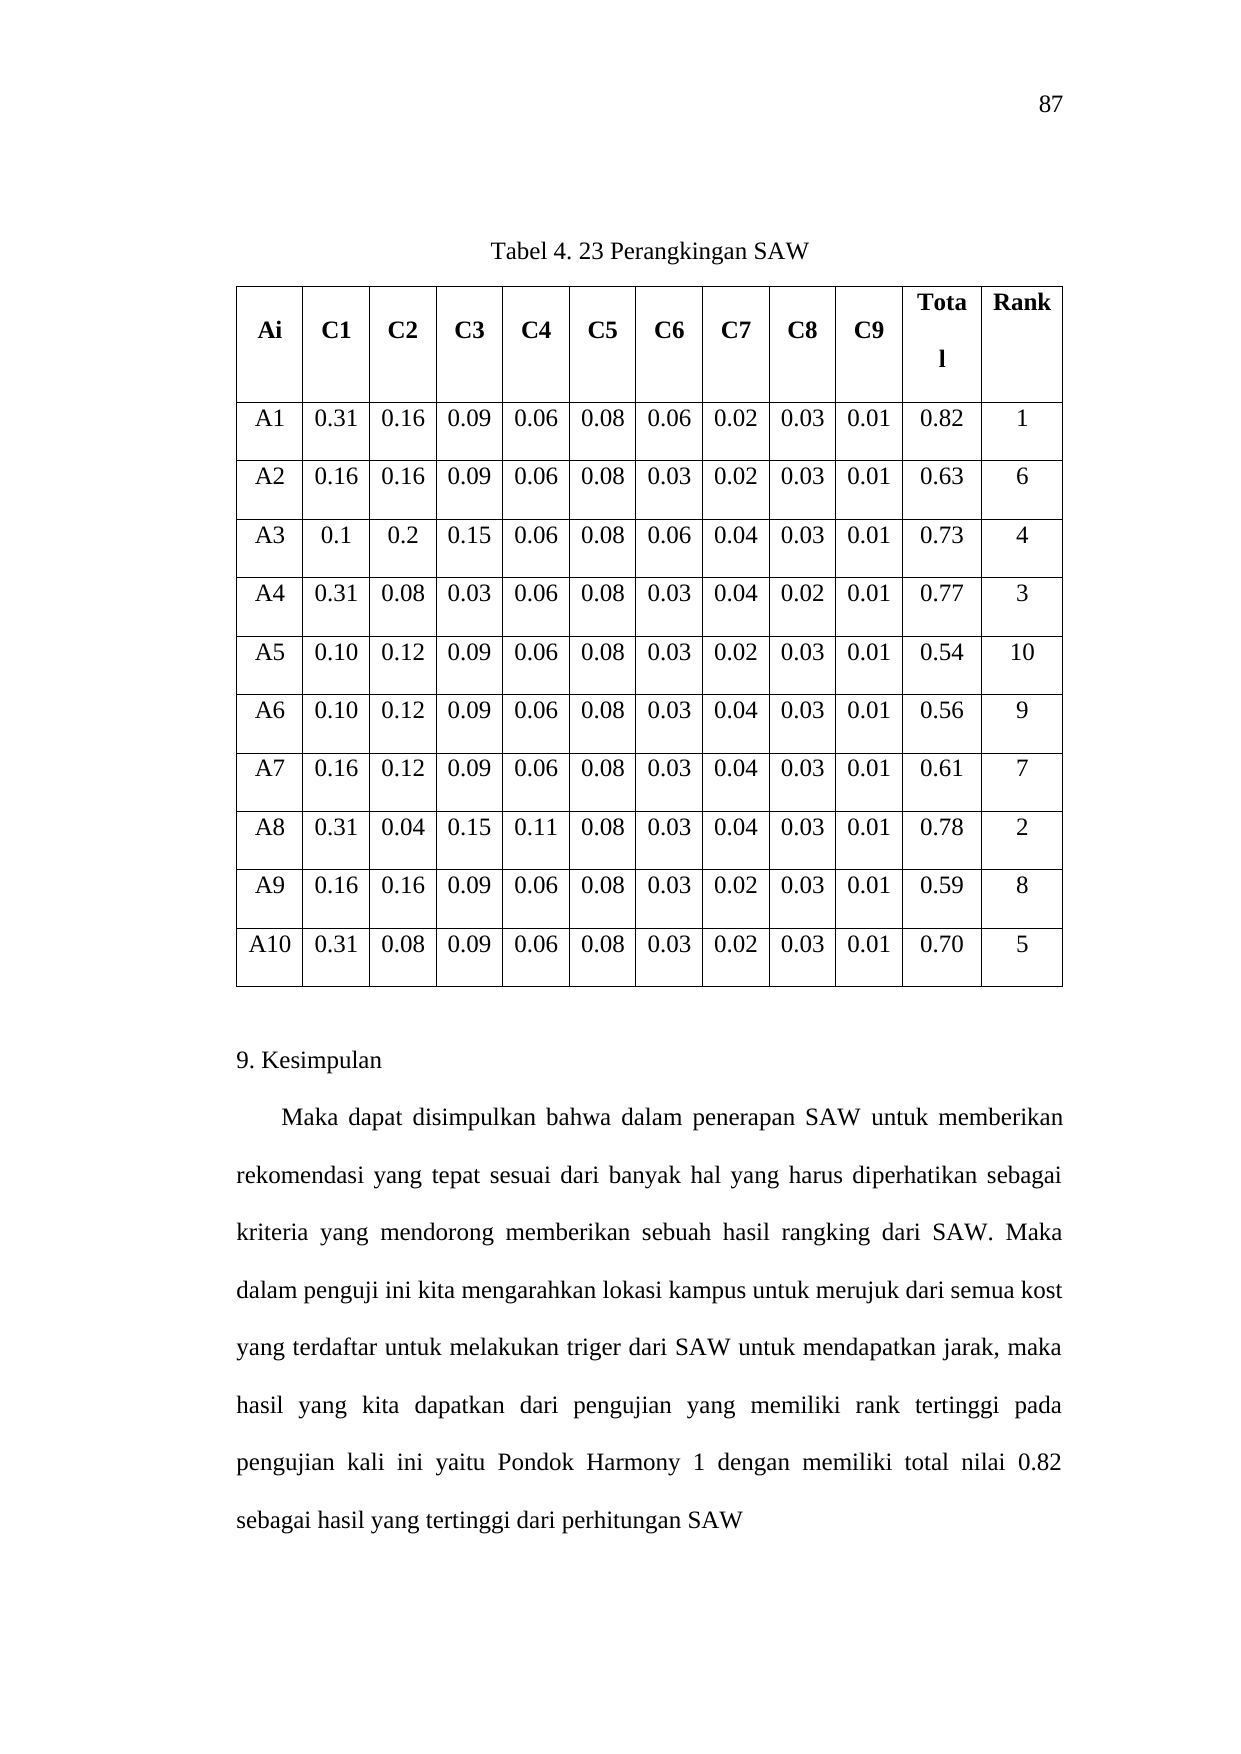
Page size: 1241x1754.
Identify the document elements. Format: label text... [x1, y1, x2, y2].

table_cell 0.08 [570, 695, 635, 752]
table_cell 0.1 [303, 520, 369, 577]
table_cell 9 [982, 695, 1062, 752]
table_cell 0.63 [903, 461, 981, 519]
table_cell 0.09 [437, 754, 502, 811]
table_cell 0.01 [836, 520, 902, 577]
table_cell 0.09 [437, 637, 502, 694]
table_cell 0.09 [437, 695, 502, 752]
text Maka dapat disimpulkan bahwa dalam penerapan SAW untuk memberikan rekomendasi yang tepat sesuai dari banyak hal yang harus diperhatikan sebagai kriteria yang mendorong memberikan sebuah hasil rangking dari SAW. Maka dalam penguji ini kita mengarahkan lokasi kampus untuk merujuk dari semua kost yang terdaftar untuk melakukan triger dari SAW untuk mendapatkan jarak, maka hasil yang kita dapatkan dari pengujian yang memiliki rank tertinggi pada pengujian kali ini yaitu Pondok Harmony 1 dengan memiliki total nilai 0.82 sebagai hasil yang tertinggi dari perhitungan SAW [236, 1102, 1063, 1533]
table_cell 0.31 [303, 812, 369, 869]
table_cell 0.78 [903, 812, 981, 869]
table_cell 0.61 [903, 754, 981, 811]
table_cell 0.06 [503, 520, 569, 577]
table_header C9 [836, 287, 902, 402]
table_cell 0.03 [770, 637, 835, 694]
table_cell 0.03 [636, 929, 702, 986]
table_cell 0.04 [703, 754, 769, 811]
table_cell 0.04 [703, 812, 769, 869]
table_cell 0.02 [703, 870, 769, 928]
table_cell 0.31 [303, 929, 369, 986]
table_cell 4 [982, 520, 1062, 577]
table_cell 0.31 [303, 578, 369, 636]
table_cell 0.06 [636, 520, 702, 577]
table_header C1 [303, 287, 369, 402]
table_cell 0.06 [503, 637, 569, 694]
table_cell 0.08 [370, 578, 436, 636]
table_cell 0.12 [370, 695, 436, 752]
table_cell 0.06 [503, 929, 569, 986]
table_cell 0.03 [636, 695, 702, 752]
table_cell 0.12 [370, 754, 436, 811]
table_cell 0.03 [636, 578, 702, 636]
table_cell 0.08 [570, 929, 635, 986]
table_header C5 [570, 287, 635, 402]
table_cell A2 [237, 461, 302, 519]
table_cell 0.16 [303, 754, 369, 811]
table_cell 0.03 [636, 461, 702, 519]
table_cell 5 [982, 929, 1062, 986]
table_header C8 [770, 287, 835, 402]
table_cell 0.08 [570, 578, 635, 636]
table_cell 10 [982, 637, 1062, 694]
table_cell A7 [237, 754, 302, 811]
table_cell 0.16 [303, 461, 369, 519]
table_cell 0.56 [903, 695, 981, 752]
table_cell 0.03 [770, 754, 835, 811]
table_cell 0.03 [636, 870, 702, 928]
table_cell 0.01 [836, 929, 902, 986]
table_cell 0.06 [636, 403, 702, 460]
table_cell 0.82 [903, 403, 981, 460]
table_cell 0.08 [570, 812, 635, 869]
table_cell A10 [237, 929, 302, 986]
table_cell 1 [982, 403, 1062, 460]
table_cell 0.03 [770, 695, 835, 752]
table_cell 0.02 [703, 403, 769, 460]
table_cell A9 [237, 870, 302, 928]
table_cell 0.06 [503, 461, 569, 519]
table_cell 0.04 [703, 695, 769, 752]
table_cell A4 [237, 578, 302, 636]
table_cell 2 [982, 812, 1062, 869]
table_cell 0.03 [770, 812, 835, 869]
table_cell 0.08 [570, 520, 635, 577]
table_cell 0.01 [836, 403, 902, 460]
table_cell 0.04 [703, 520, 769, 577]
table_cell 7 [982, 754, 1062, 811]
table_cell 0.15 [437, 812, 502, 869]
table_cell 0.16 [370, 461, 436, 519]
table_cell 0.03 [636, 812, 702, 869]
table_header C3 [437, 287, 502, 402]
table_cell A5 [237, 637, 302, 694]
table_cell 0.03 [437, 578, 502, 636]
table_cell 0.08 [370, 929, 436, 986]
table_cell 0.06 [503, 695, 569, 752]
table_cell 0.08 [570, 637, 635, 694]
table_cell 0.11 [503, 812, 569, 869]
table_cell 0.31 [303, 403, 369, 460]
table_cell 0.08 [570, 870, 635, 928]
table_cell 0.02 [703, 929, 769, 986]
table_cell 0.08 [570, 754, 635, 811]
table_cell 0.09 [437, 929, 502, 986]
table_cell 0.03 [770, 870, 835, 928]
table_header Ai [237, 287, 302, 402]
table_cell 0.10 [303, 695, 369, 752]
table_cell 0.77 [903, 578, 981, 636]
table_cell 0.59 [903, 870, 981, 928]
table_cell 0.06 [503, 578, 569, 636]
table_cell 0.01 [836, 637, 902, 694]
table_cell 0.54 [903, 637, 981, 694]
table_cell 0.2 [370, 520, 436, 577]
table_cell 6 [982, 461, 1062, 519]
table_header C6 [636, 287, 702, 402]
table_cell 0.03 [636, 637, 702, 694]
table_cell 0.09 [437, 870, 502, 928]
table_cell A8 [237, 812, 302, 869]
table_header C4 [503, 287, 569, 402]
table_cell 0.02 [703, 461, 769, 519]
table_cell 0.03 [770, 461, 835, 519]
table_cell A1 [237, 403, 302, 460]
table_cell 0.06 [503, 403, 569, 460]
table_cell 0.03 [770, 520, 835, 577]
table_cell 0.73 [903, 520, 981, 577]
table_cell 0.08 [570, 461, 635, 519]
table_cell 8 [982, 870, 1062, 928]
table_cell 0.01 [836, 870, 902, 928]
table_header C2 [370, 287, 436, 402]
table_cell 0.16 [370, 870, 436, 928]
table_header Rank [982, 287, 1062, 402]
table_cell 0.03 [770, 929, 835, 986]
text Tabel 4. 23 Perangkingan SAW [236, 236, 1063, 265]
table_cell 0.01 [836, 461, 902, 519]
table_cell 0.16 [370, 403, 436, 460]
table_cell 0.02 [770, 578, 835, 636]
table_cell 0.70 [903, 929, 981, 986]
table_cell 0.10 [303, 637, 369, 694]
table_cell 0.06 [503, 754, 569, 811]
table_cell 0.03 [770, 403, 835, 460]
table_cell 0.01 [836, 695, 902, 752]
text 9. Kesimpulan [236, 1045, 1063, 1073]
table_cell 0.03 [636, 754, 702, 811]
table_cell 0.01 [836, 812, 902, 869]
table_cell 0.08 [570, 403, 635, 460]
table_cell 0.06 [503, 870, 569, 928]
table_header C7 [703, 287, 769, 402]
table_cell 0.01 [836, 754, 902, 811]
table_cell 0.09 [437, 461, 502, 519]
table_cell 3 [982, 578, 1062, 636]
table_cell 0.04 [370, 812, 436, 869]
table_cell 0.09 [437, 403, 502, 460]
table_cell 0.15 [437, 520, 502, 577]
table_cell 0.01 [836, 578, 902, 636]
table_cell A3 [237, 520, 302, 577]
table_header Total [903, 287, 981, 402]
table_cell 0.02 [703, 637, 769, 694]
table_cell 0.16 [303, 870, 369, 928]
table_cell A6 [237, 695, 302, 752]
table_cell 0.12 [370, 637, 436, 694]
table_cell 0.04 [703, 578, 769, 636]
